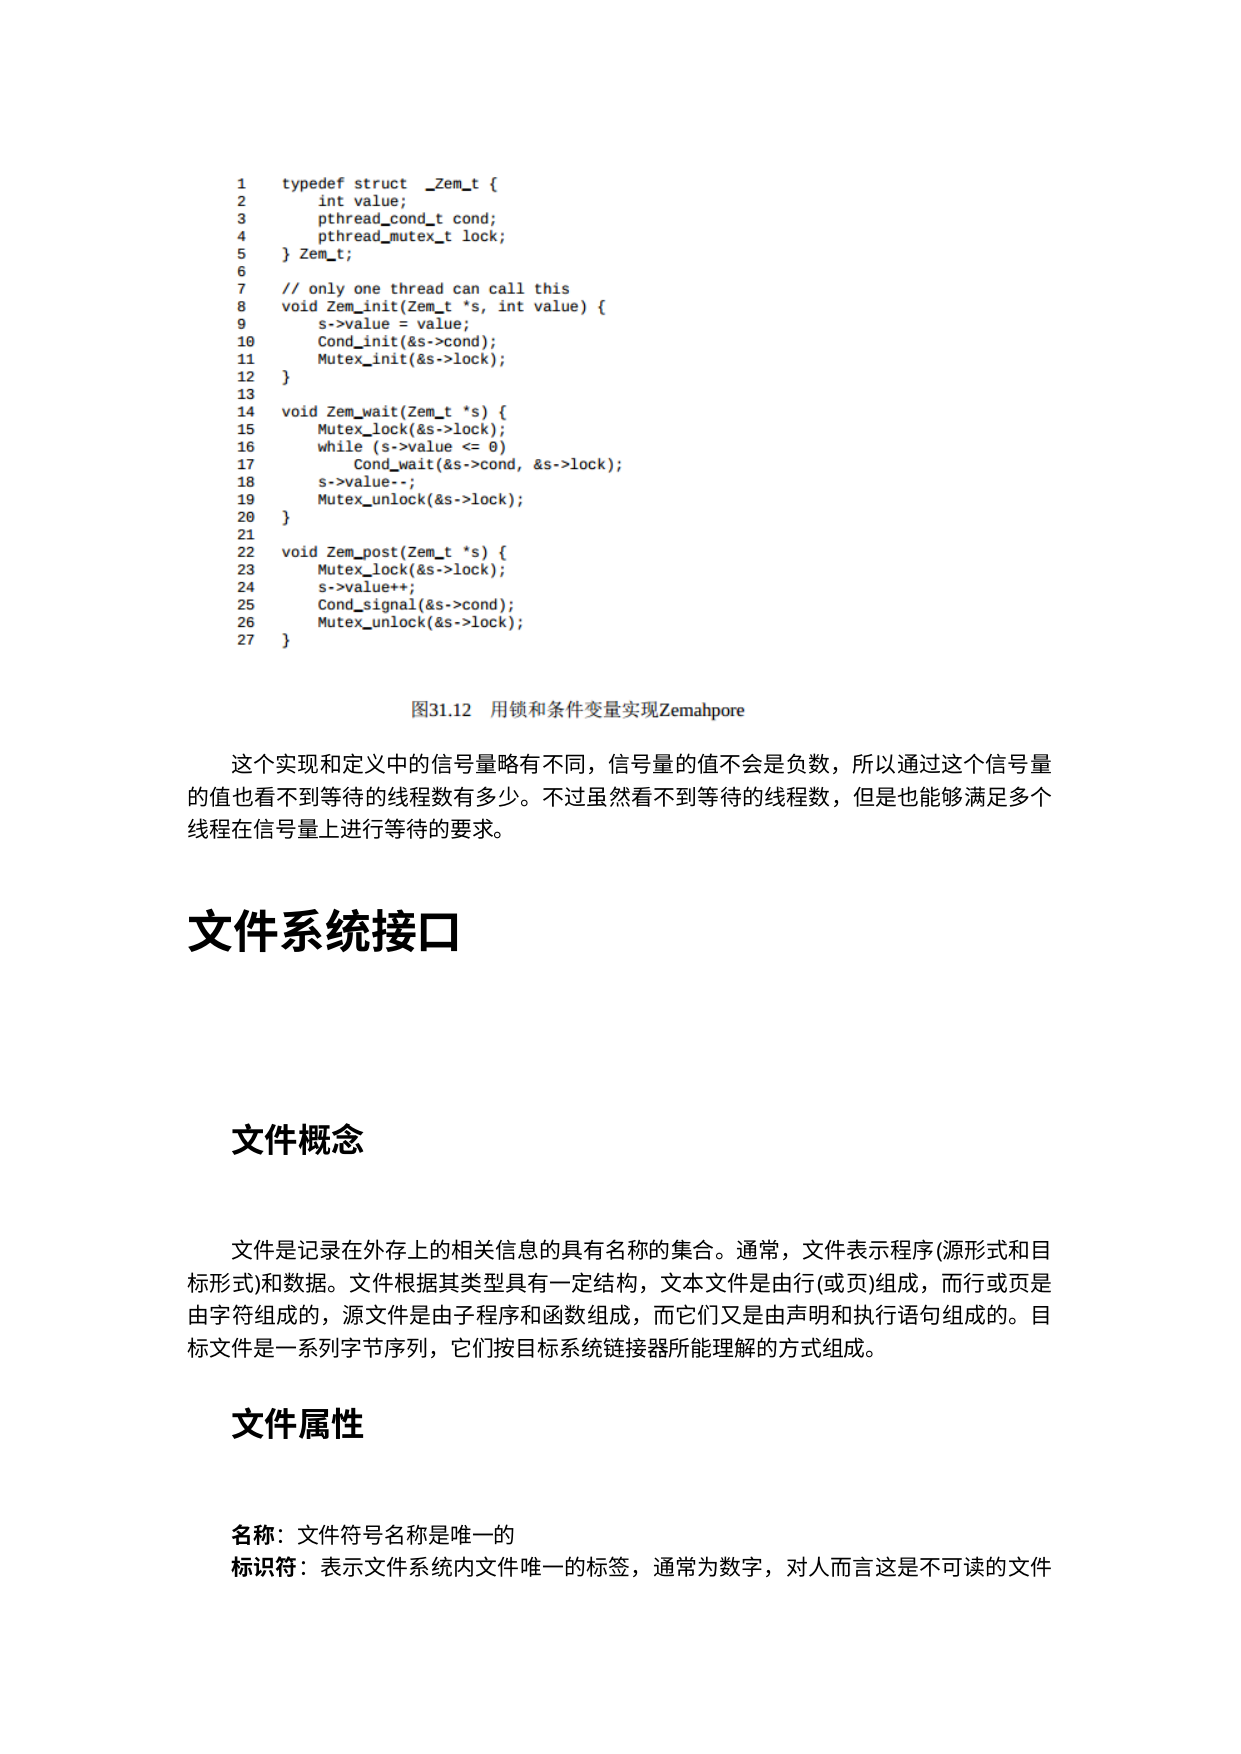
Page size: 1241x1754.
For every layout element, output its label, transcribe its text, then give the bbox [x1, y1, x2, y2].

subtitle 文件概念 [187, 1105, 1053, 1170]
text 文件是记录在外存上的相关信息的具有名称的集合。通常，文件表示程序(源形式和目标形式)和数据。文件根据其类型具有一定结构，文本文件是由行(或页)组成，而行或页是由字符组成的，源文件是由子程序和函数组成，而它们又是由声明和执行语句组成的。目标文件是一系列字节序列，它们按目标系统链接器所能理解的方式组成。 [187, 1233, 1053, 1363]
subtitle 文件属性 [187, 1390, 1053, 1455]
picture [187, 162, 971, 735]
text 名称：文件符号名称是唯一的 [187, 1517, 1053, 1550]
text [187, 1550, 1053, 1582]
subtitle 文件系统接口 [187, 880, 1053, 977]
text 这个实现和定义中的信号量略有不同，信号量的值不会是负数，所以通过这个信号量的值也看不到等待的线程数有多少。不过虽然看不到等待的线程数，但是也能够满足多个线程在信号量上进行等待的要求。 [187, 747, 1053, 844]
